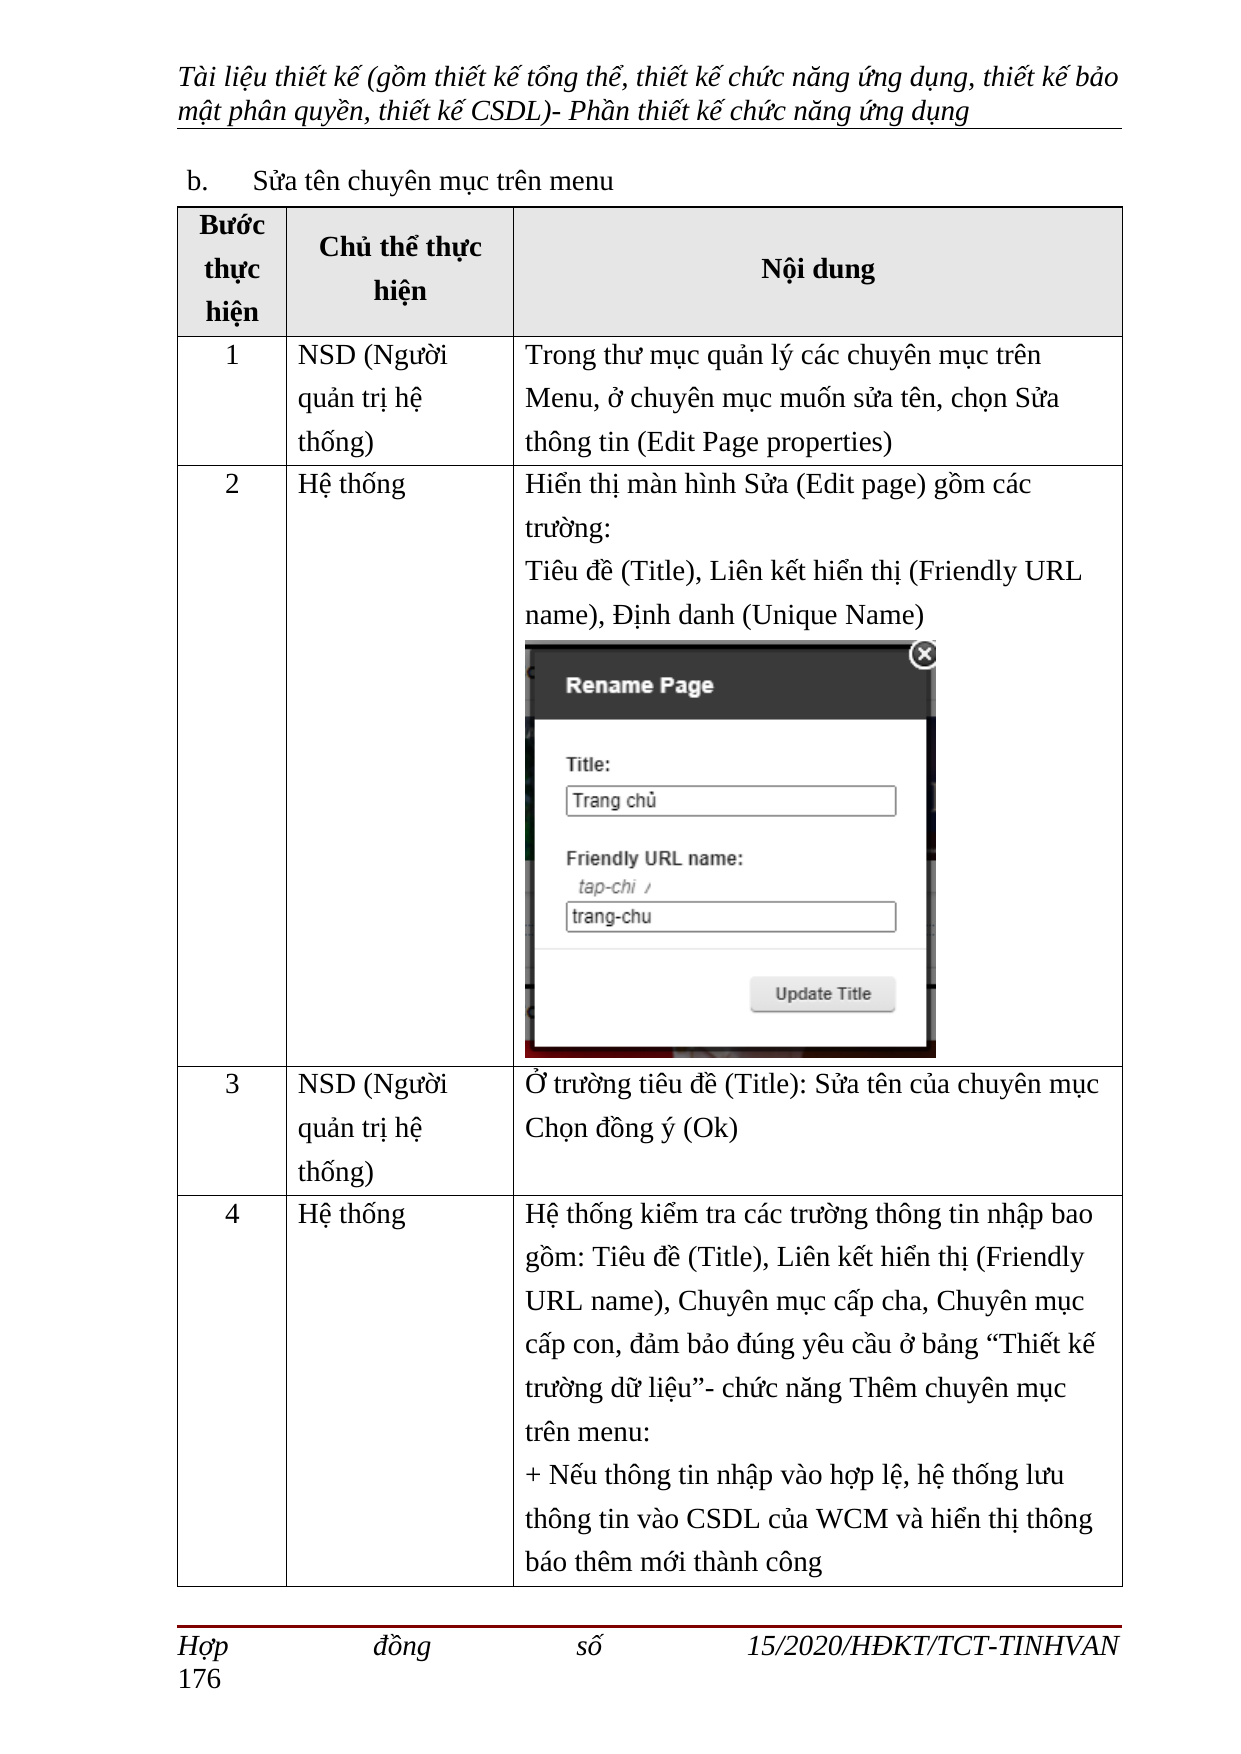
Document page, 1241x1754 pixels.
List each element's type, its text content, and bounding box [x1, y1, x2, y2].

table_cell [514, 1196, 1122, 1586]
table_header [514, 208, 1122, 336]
list Sửa tên chuyên mục trên menu [187, 163, 1122, 196]
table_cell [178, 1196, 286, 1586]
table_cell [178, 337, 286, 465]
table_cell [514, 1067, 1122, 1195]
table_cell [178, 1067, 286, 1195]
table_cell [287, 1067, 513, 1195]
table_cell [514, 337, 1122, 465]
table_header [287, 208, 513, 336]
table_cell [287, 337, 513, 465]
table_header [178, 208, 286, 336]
picture [525, 640, 936, 1058]
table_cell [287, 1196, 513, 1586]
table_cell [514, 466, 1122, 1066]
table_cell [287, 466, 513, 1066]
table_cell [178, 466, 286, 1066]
